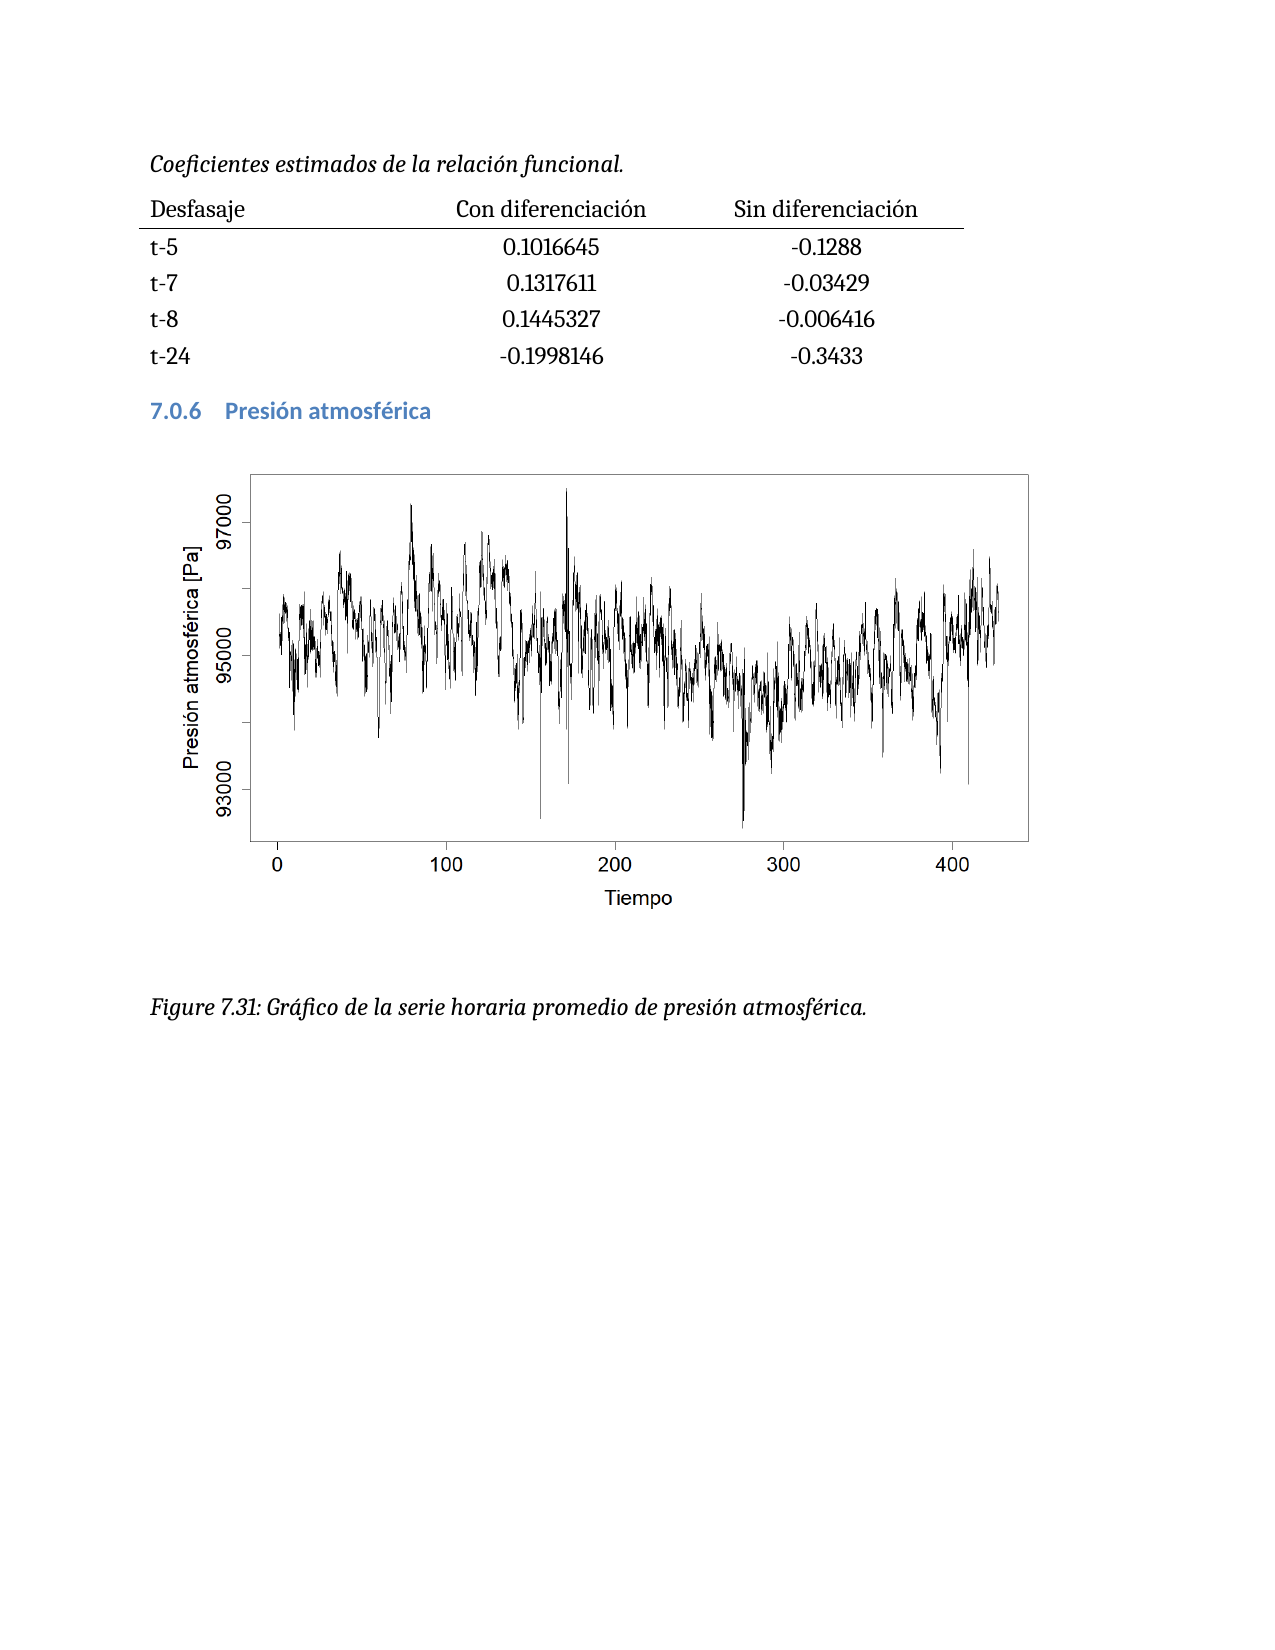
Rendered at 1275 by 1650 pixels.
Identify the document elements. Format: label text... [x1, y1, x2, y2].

table_cell -0.1998146 [414, 338, 689, 374]
table_cell t-8 [139, 302, 414, 338]
table_cell t-24 [139, 338, 414, 374]
table_header Desfasaje [139, 191, 414, 227]
subtitle 7.0.6 Presión atmosférica [150, 395, 1125, 425]
text Figure 7.31: Gráfico de la serie horaria promedio de presión atmosférica. [150, 993, 1125, 1022]
table_cell -0.006416 [689, 302, 964, 338]
text Coeficientes estimados de la relación funcional. [150, 150, 1125, 179]
table_header Con diferenciación [414, 191, 689, 227]
table_cell -0.03429 [689, 265, 964, 302]
table_header Sin diferenciación [689, 191, 964, 227]
table_cell 0.1445327 [414, 302, 689, 338]
table_cell -0.3433 [689, 338, 964, 374]
picture [168, 425, 1044, 973]
table_cell 0.1016645 [414, 229, 689, 265]
table_cell -0.1288 [689, 229, 964, 265]
table_cell 0.1317611 [414, 265, 689, 302]
table_cell t-5 [139, 229, 414, 265]
table_cell t-7 [139, 265, 414, 302]
